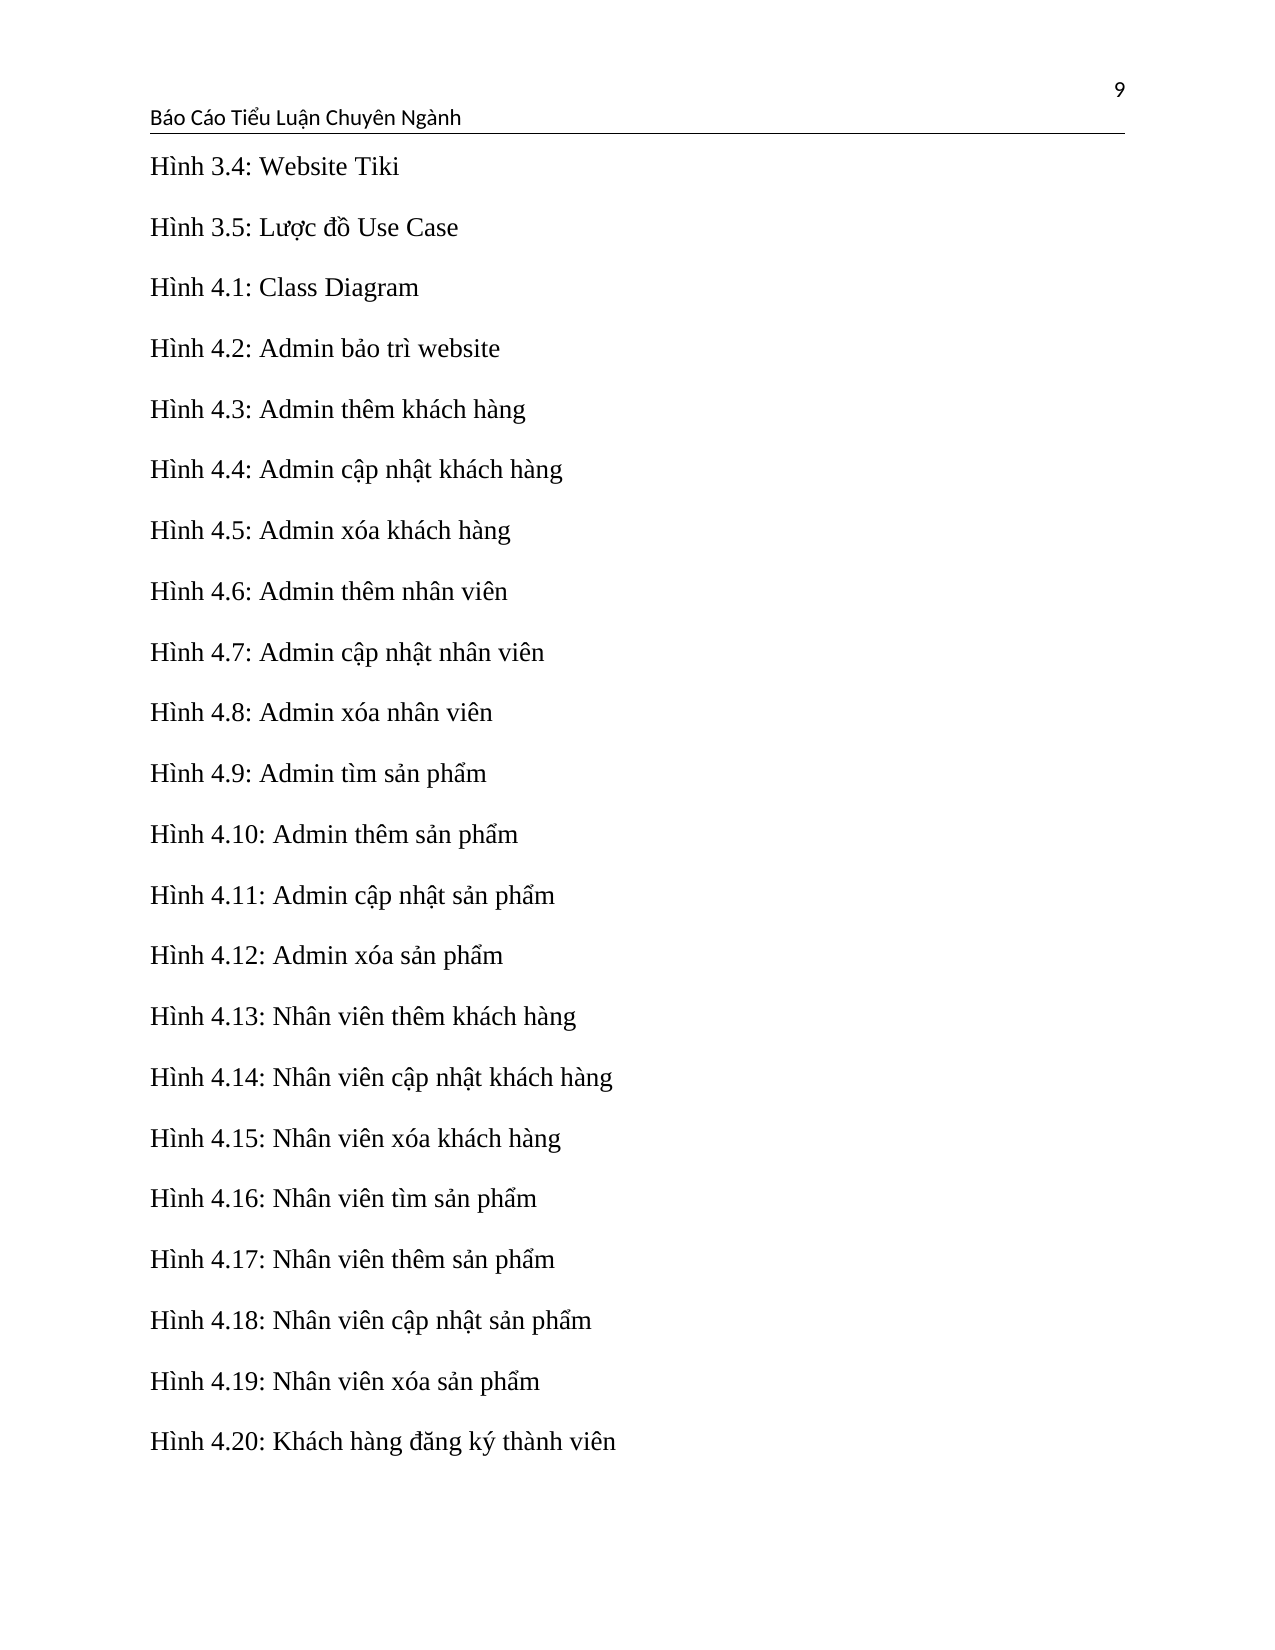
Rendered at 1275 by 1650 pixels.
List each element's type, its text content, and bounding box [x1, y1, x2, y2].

text Hình 4.15: Nhân viên xóa khách hàng [150, 1122, 1125, 1153]
text Hình 4.9: Admin tìm sản phẩm [150, 757, 1125, 788]
text Hình 3.4: Website Tiki [150, 150, 1125, 181]
text Hình 4.16: Nhân viên tìm sản phẩm [150, 1182, 1125, 1213]
text Hình 4.18: Nhân viên cập nhật sản phẩm [150, 1304, 1125, 1335]
text Hình 4.13: Nhân viên thêm khách hàng [150, 1000, 1125, 1031]
text Hình 4.8: Admin xóa nhân viên [150, 697, 1125, 728]
text Hình 3.5: Lược đồ Use Case [150, 211, 1125, 242]
text Hình 4.14: Nhân viên cập nhật khách hàng [150, 1061, 1125, 1092]
text Hình 4.12: Admin xóa sản phẩm [150, 939, 1125, 971]
text Hình 4.6: Admin thêm nhân viên [150, 575, 1125, 606]
text Hình 4.1: Class Diagram [150, 271, 1125, 303]
text Hình 4.5: Admin xóa khách hàng [150, 514, 1125, 546]
text Hình 4.4: Admin cập nhật khách hàng [150, 454, 1125, 485]
text Hình 4.3: Admin thêm khách hàng [150, 393, 1125, 424]
text Hình 4.19: Nhân viên xóa sản phẩm [150, 1364, 1125, 1396]
text Hình 4.7: Admin cập nhật nhân viên [150, 636, 1125, 667]
text Hình 4.20: Khách hàng đăng ký thành viên [150, 1425, 1125, 1456]
text Hình 4.10: Admin thêm sản phẩm [150, 818, 1125, 849]
text Hình 4.2: Admin bảo trì website [150, 332, 1125, 363]
text Hình 4.17: Nhân viên thêm sản phẩm [150, 1243, 1125, 1274]
text Hình 4.11: Admin cập nhật sản phẩm [150, 879, 1125, 910]
